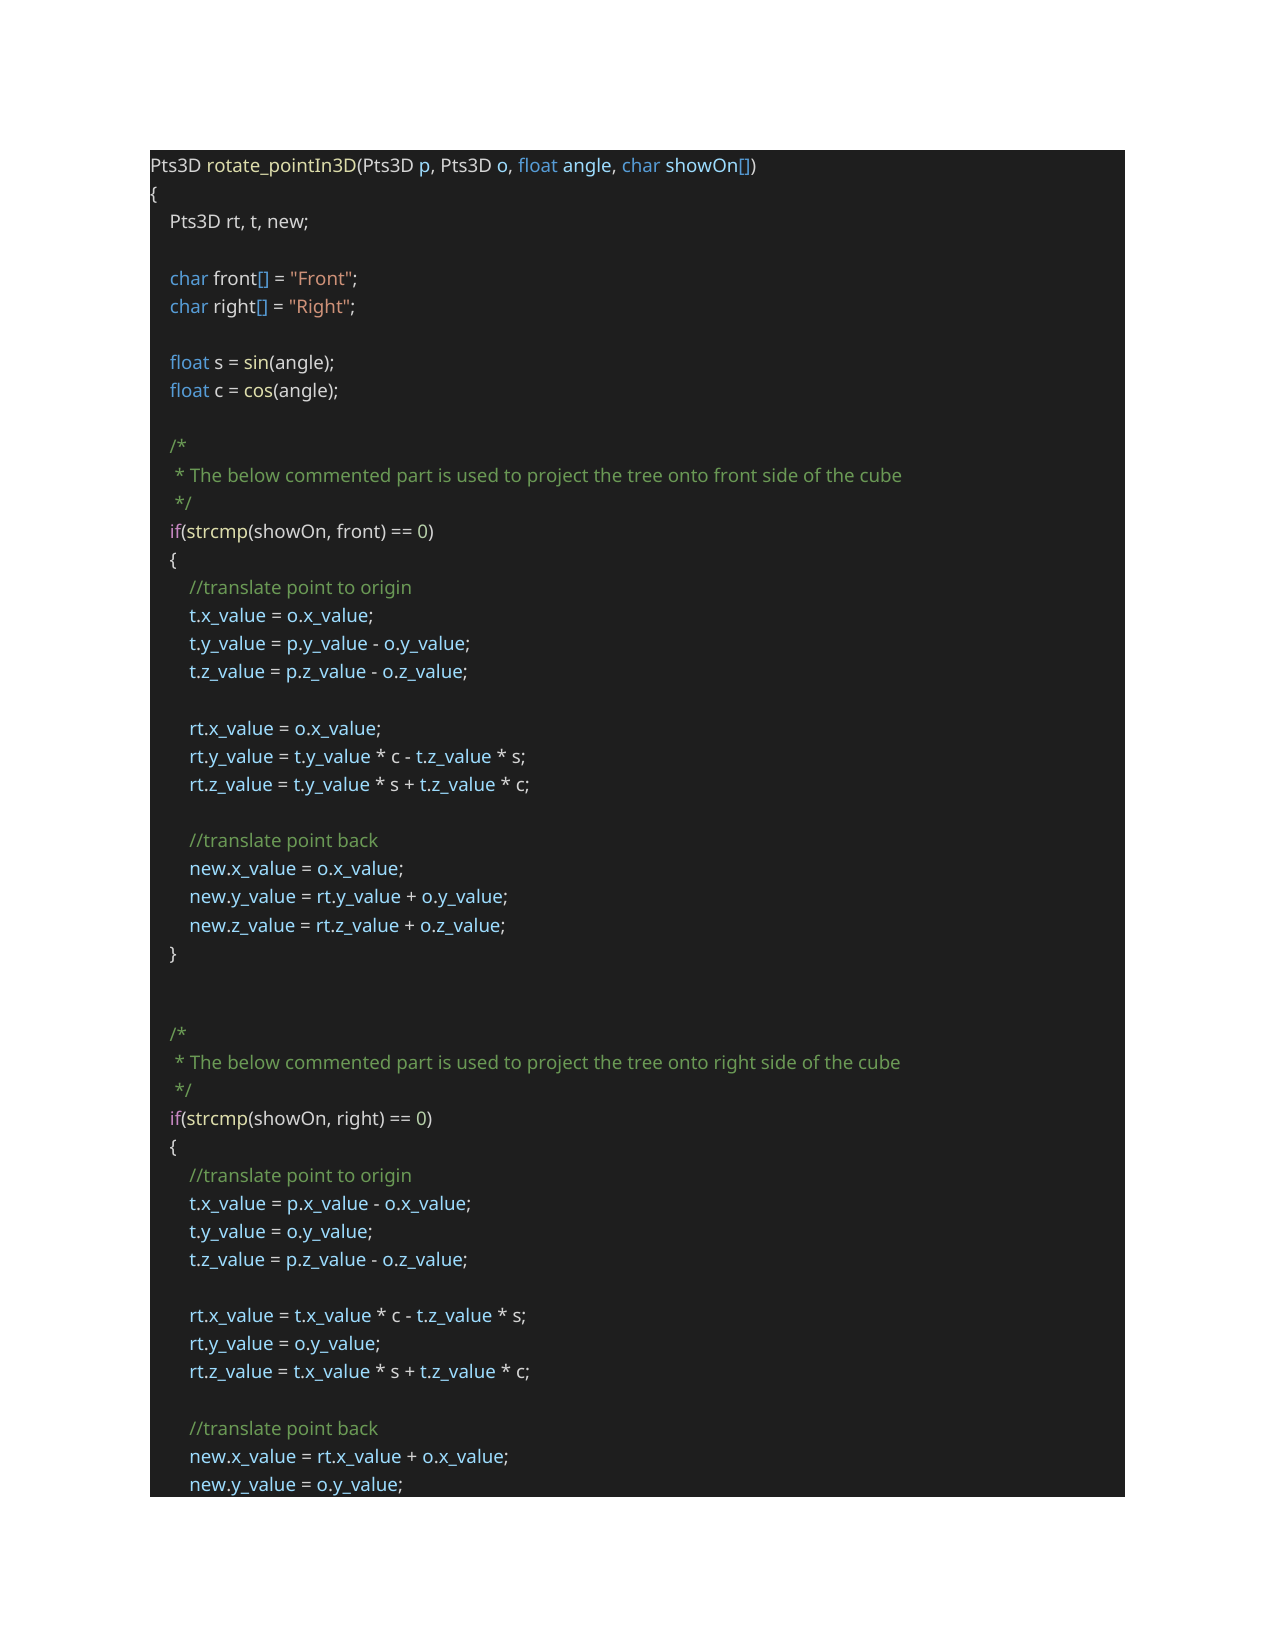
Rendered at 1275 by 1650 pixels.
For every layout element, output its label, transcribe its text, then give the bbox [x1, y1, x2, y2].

text new.y_value = rt.y_value + o.y_value; [150, 881, 1125, 909]
text new.z_value = rt.z_value + o.z_value; [150, 909, 1125, 937]
text t.z_value = p.z_value - o.z_value; [150, 1244, 1125, 1272]
text t.y_value = o.y_value; [150, 1216, 1125, 1244]
text * The below commented part is used to project the tree onto front side of the cube [150, 459, 1125, 487]
text { [150, 178, 1125, 206]
text } [150, 937, 1125, 966]
text rt.x_value = o.x_value; [150, 712, 1125, 741]
text */ [150, 487, 1125, 516]
text t.z_value = p.z_value - o.z_value; [150, 656, 1125, 684]
text //translate point back [150, 825, 1125, 853]
text t.x_value = o.x_value; [150, 600, 1125, 628]
text rt.y_value = o.y_value; [150, 1328, 1125, 1356]
text { [150, 1131, 1125, 1159]
text new.x_value = rt.x_value + o.x_value; [150, 1441, 1125, 1469]
text Pts3D rt, t, new; [150, 206, 1125, 234]
text t.y_value = p.y_value - o.y_value; [150, 628, 1125, 656]
text /* [150, 431, 1125, 459]
text rt.z_value = t.x_value * s + t.z_value * c; [150, 1356, 1125, 1384]
text /* [150, 1019, 1125, 1047]
text //translate point to origin [150, 572, 1125, 600]
text if(strcmp(showOn, right) == 0) [150, 1103, 1125, 1131]
text new.x_value = o.x_value; [150, 853, 1125, 881]
text char front[] = "Front"; [150, 262, 1125, 291]
text if(strcmp(showOn, front) == 0) [150, 516, 1125, 544]
text new.y_value = o.y_value; [150, 1469, 1125, 1497]
text rt.z_value = t.y_value * s + t.z_value * c; [150, 769, 1125, 797]
text //translate point to origin [150, 1159, 1125, 1187]
text t.x_value = p.x_value - o.x_value; [150, 1187, 1125, 1216]
text float s = sin(angle); [150, 347, 1125, 375]
text rt.y_value = t.y_value * c - t.z_value * s; [150, 741, 1125, 769]
text rt.x_value = t.x_value * c - t.z_value * s; [150, 1300, 1125, 1328]
text //translate point back [150, 1412, 1125, 1441]
text Pts3D rotate_pointIn3D(Pts3D p, Pts3D o, float angle, char showOn[]) [150, 150, 1125, 178]
text * The below commented part is used to project the tree onto right side of the cube [150, 1047, 1125, 1075]
text float c = cos(angle); [150, 375, 1125, 403]
text */ [150, 1075, 1125, 1103]
text char right[] = "Right"; [150, 291, 1125, 319]
text { [150, 544, 1125, 572]
